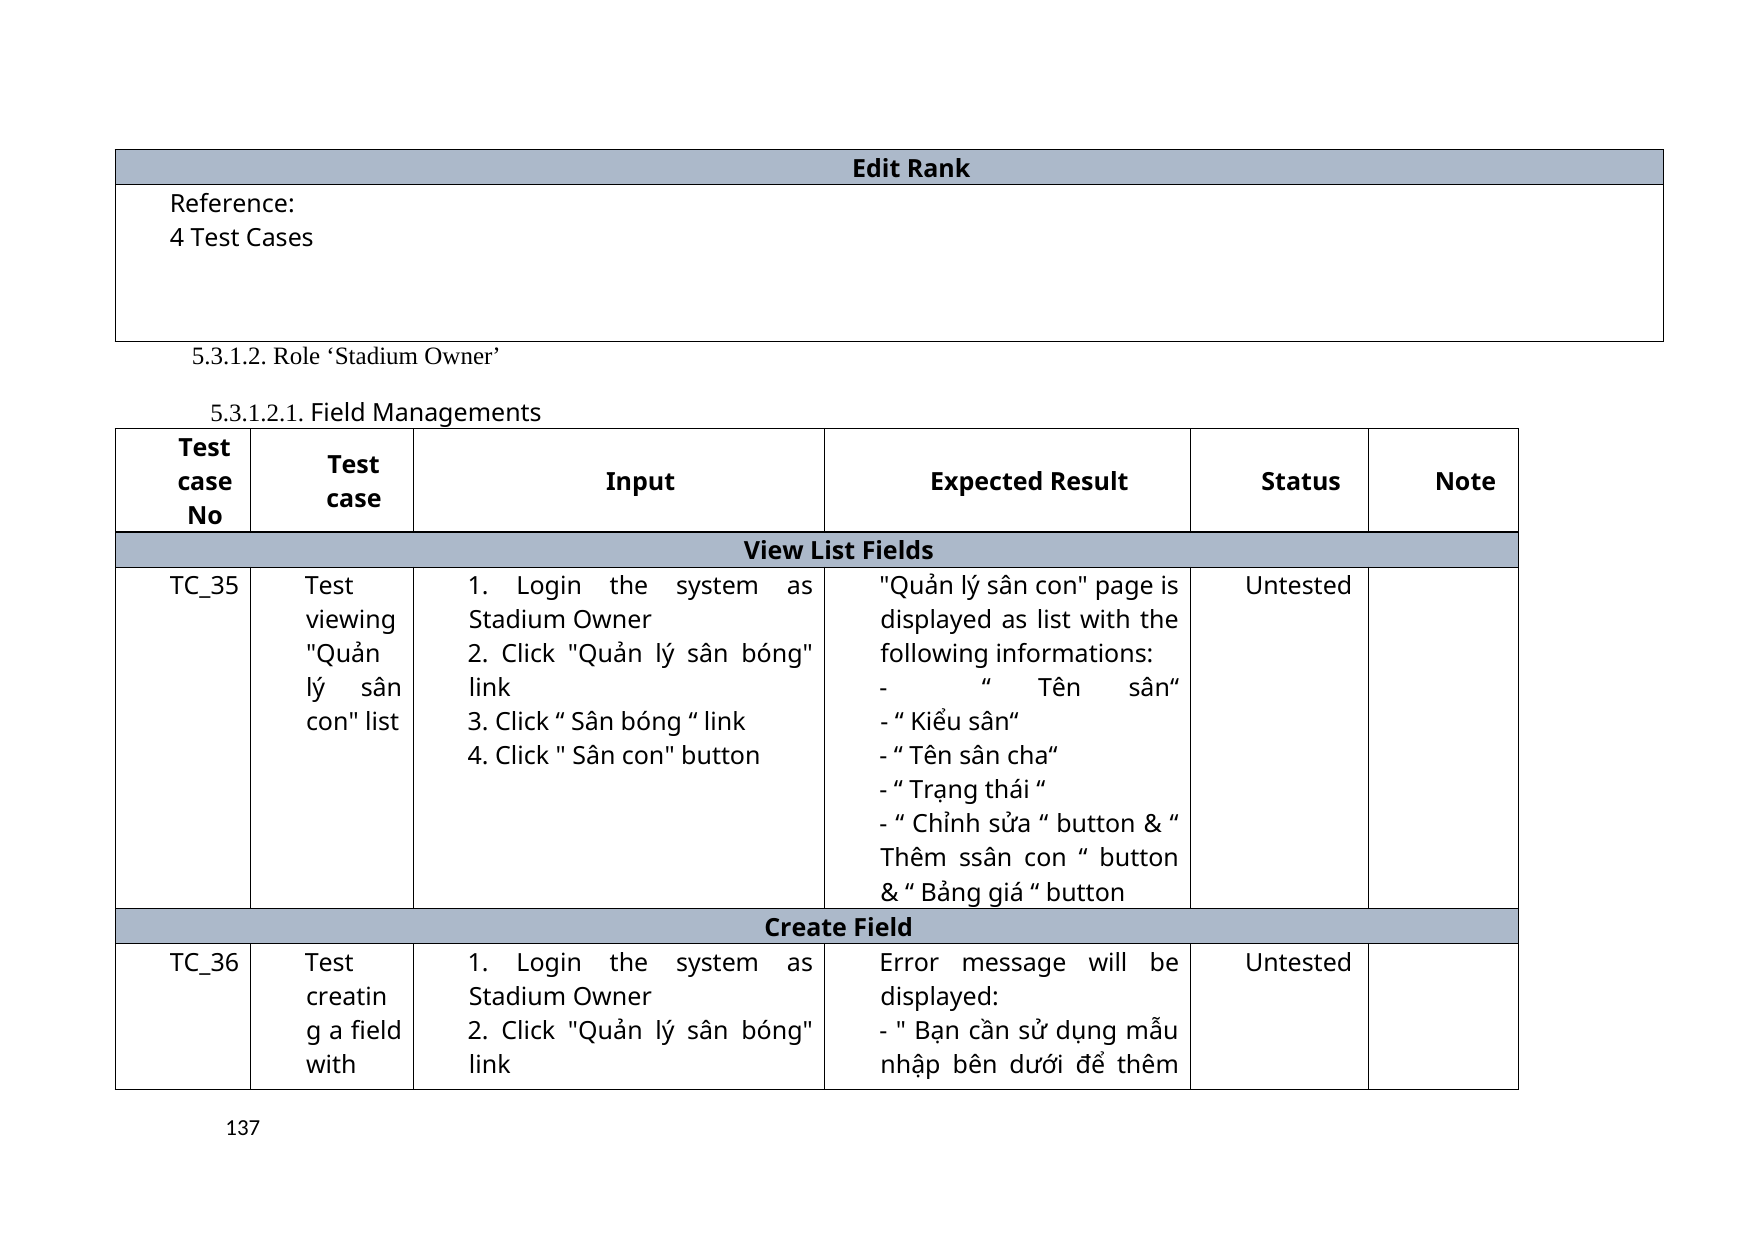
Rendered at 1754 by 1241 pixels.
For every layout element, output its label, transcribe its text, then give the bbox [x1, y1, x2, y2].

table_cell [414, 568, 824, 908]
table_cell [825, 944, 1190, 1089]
subtitle Field Managements [210, 395, 1604, 428]
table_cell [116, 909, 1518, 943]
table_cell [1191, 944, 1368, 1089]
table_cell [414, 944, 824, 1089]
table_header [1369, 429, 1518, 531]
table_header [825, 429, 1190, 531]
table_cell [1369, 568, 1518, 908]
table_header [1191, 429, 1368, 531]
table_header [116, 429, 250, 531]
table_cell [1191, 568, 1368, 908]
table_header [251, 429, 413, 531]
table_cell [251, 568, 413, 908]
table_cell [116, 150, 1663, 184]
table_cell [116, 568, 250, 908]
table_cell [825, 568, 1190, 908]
subtitle Role ‘Stadium Owner’ [192, 342, 1604, 370]
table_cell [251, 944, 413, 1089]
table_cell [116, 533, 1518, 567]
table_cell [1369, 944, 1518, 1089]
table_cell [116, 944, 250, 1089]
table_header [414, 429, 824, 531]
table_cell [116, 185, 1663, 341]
